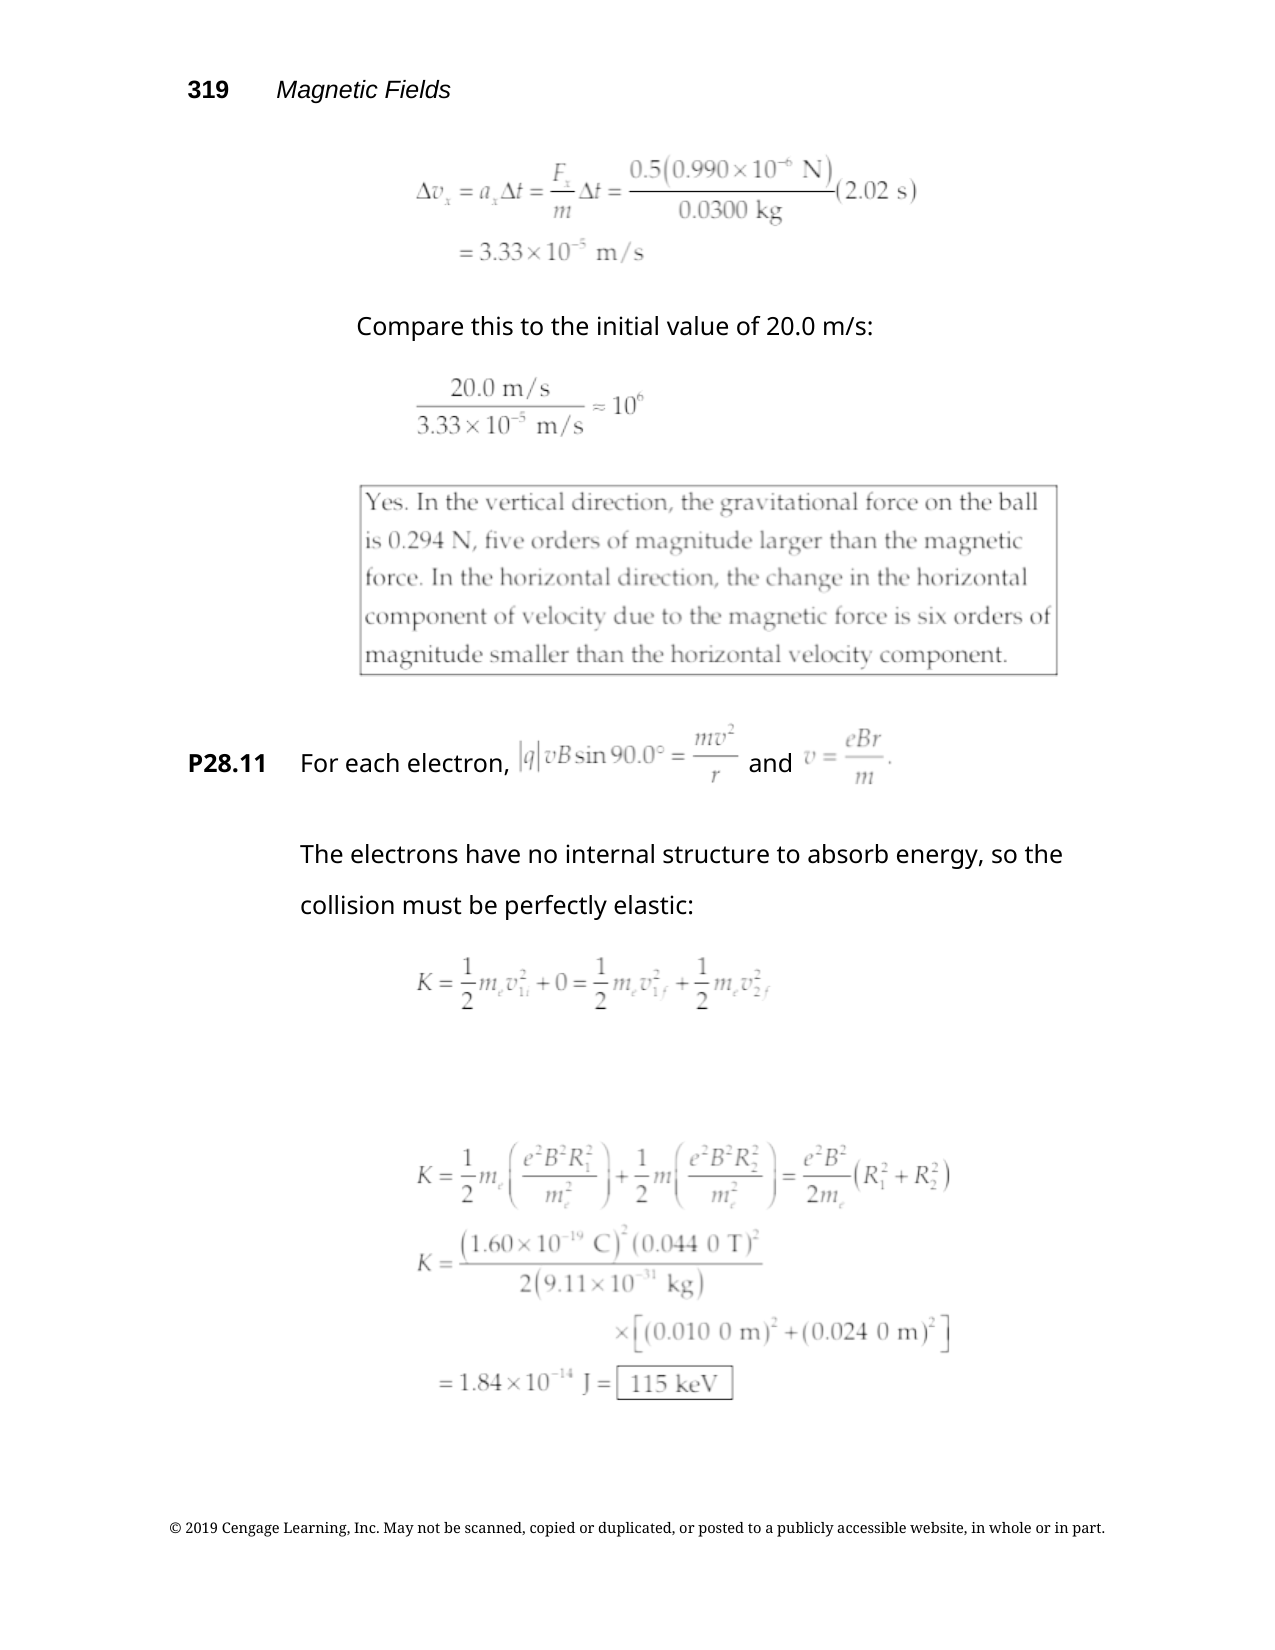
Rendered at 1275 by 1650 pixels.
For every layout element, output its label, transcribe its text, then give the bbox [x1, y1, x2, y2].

text The electrons have no internal structure to absorb energy, so the collision must be perfectly elastic: [187, 837, 1087, 922]
text Compare this to the initial value of 20.0 m/s: [187, 309, 1087, 343]
text P28.11 For each electron, and [187, 719, 1087, 807]
